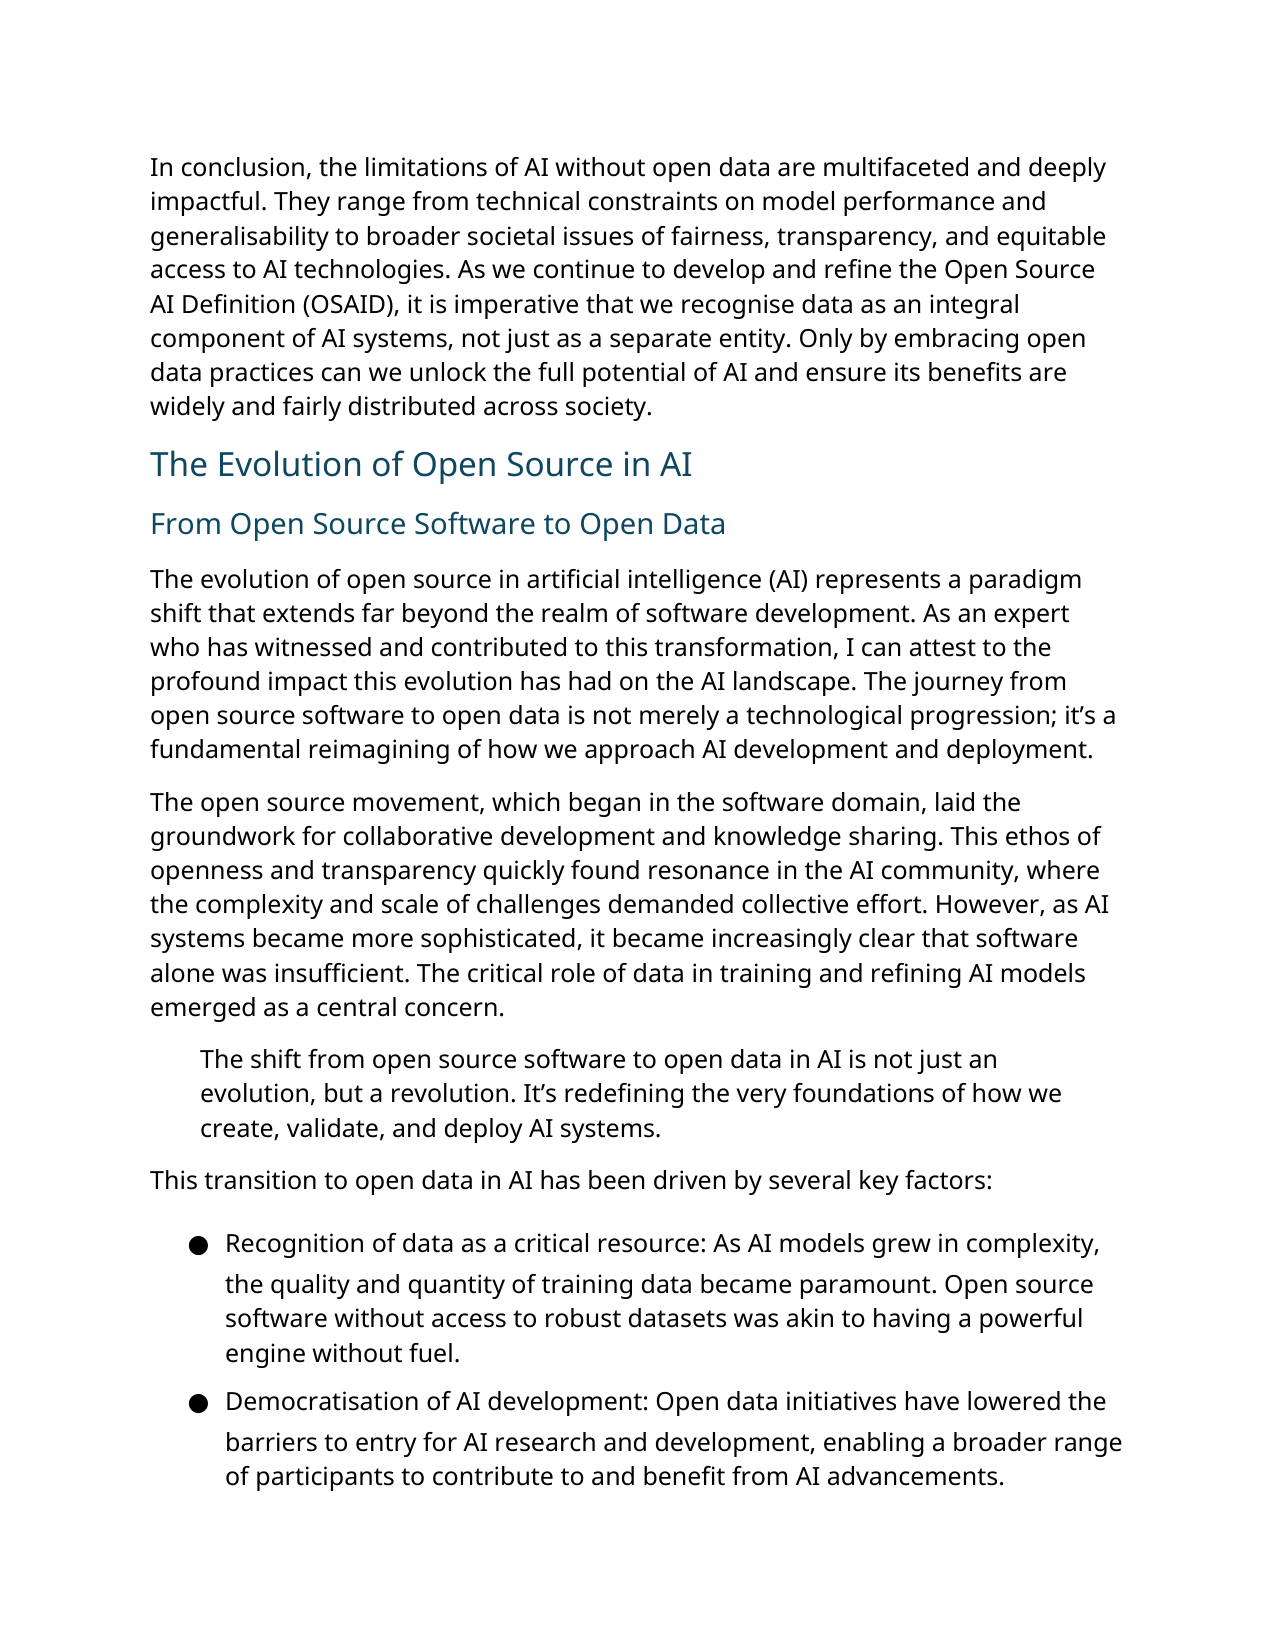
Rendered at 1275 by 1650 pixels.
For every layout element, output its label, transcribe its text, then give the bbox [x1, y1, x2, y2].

text The evolution of open source in artificial intelligence (AI) represents a paradigm shift that extends far beyond the realm of software development. As an expert who has witnessed and contributed to this transformation, I can attest to the profound impact this evolution has had on the AI landscape. The journey from open source software to open data is not merely a technological progression; it’s a fundamental reimagining of how we approach AI development and deployment. [150, 562, 1125, 766]
text This transition to open data in AI has been driven by several key factors: [150, 1163, 1125, 1197]
subtitle From Open Source Software to Open Data [150, 503, 1125, 543]
list Recognition of data as a critical resource: As AI models grew in complexity, the quality and quantity of training data became paramount. Open source software without access to robust datasets was akin to having a powerful engine without fuel. [187, 1216, 1125, 1369]
list Democratisation of AI development: Open data initiatives have lowered the barriers to entry for AI research and development, enabling a broader range of participants to contribute to and benefit from AI advancements. [187, 1373, 1125, 1492]
subtitle The Evolution of Open Source in AI [150, 441, 1125, 487]
text The open source movement, which began in the software domain, laid the groundwork for collaborative development and knowledge sharing. This ethos of openness and transparency quickly found resonance in the AI community, where the complexity and scale of challenges demanded collective effort. However, as AI systems became more sophisticated, it became increasingly clear that software alone was insufficient. The critical role of data in training and refining AI models emerged as a central concern. [150, 785, 1125, 1023]
text The shift from open source software to open data in AI is not just an evolution, but a revolution. It’s redefining the very foundations of how we create, validate, and deploy AI systems. [200, 1042, 1075, 1144]
text In conclusion, the limitations of AI without open data are multifaceted and deeply impactful. They range from technical constraints on model performance and generalisability to broader societal issues of fairness, transparency, and equitable access to AI technologies. As we continue to develop and refine the Open Source AI Definition (OSAID), it is imperative that we recognise data as an integral component of AI systems, not just as a separate entity. Only by embracing open data practices can we unlock the full potential of AI and ensure its benefits are widely and fairly distributed across society. [150, 150, 1125, 422]
